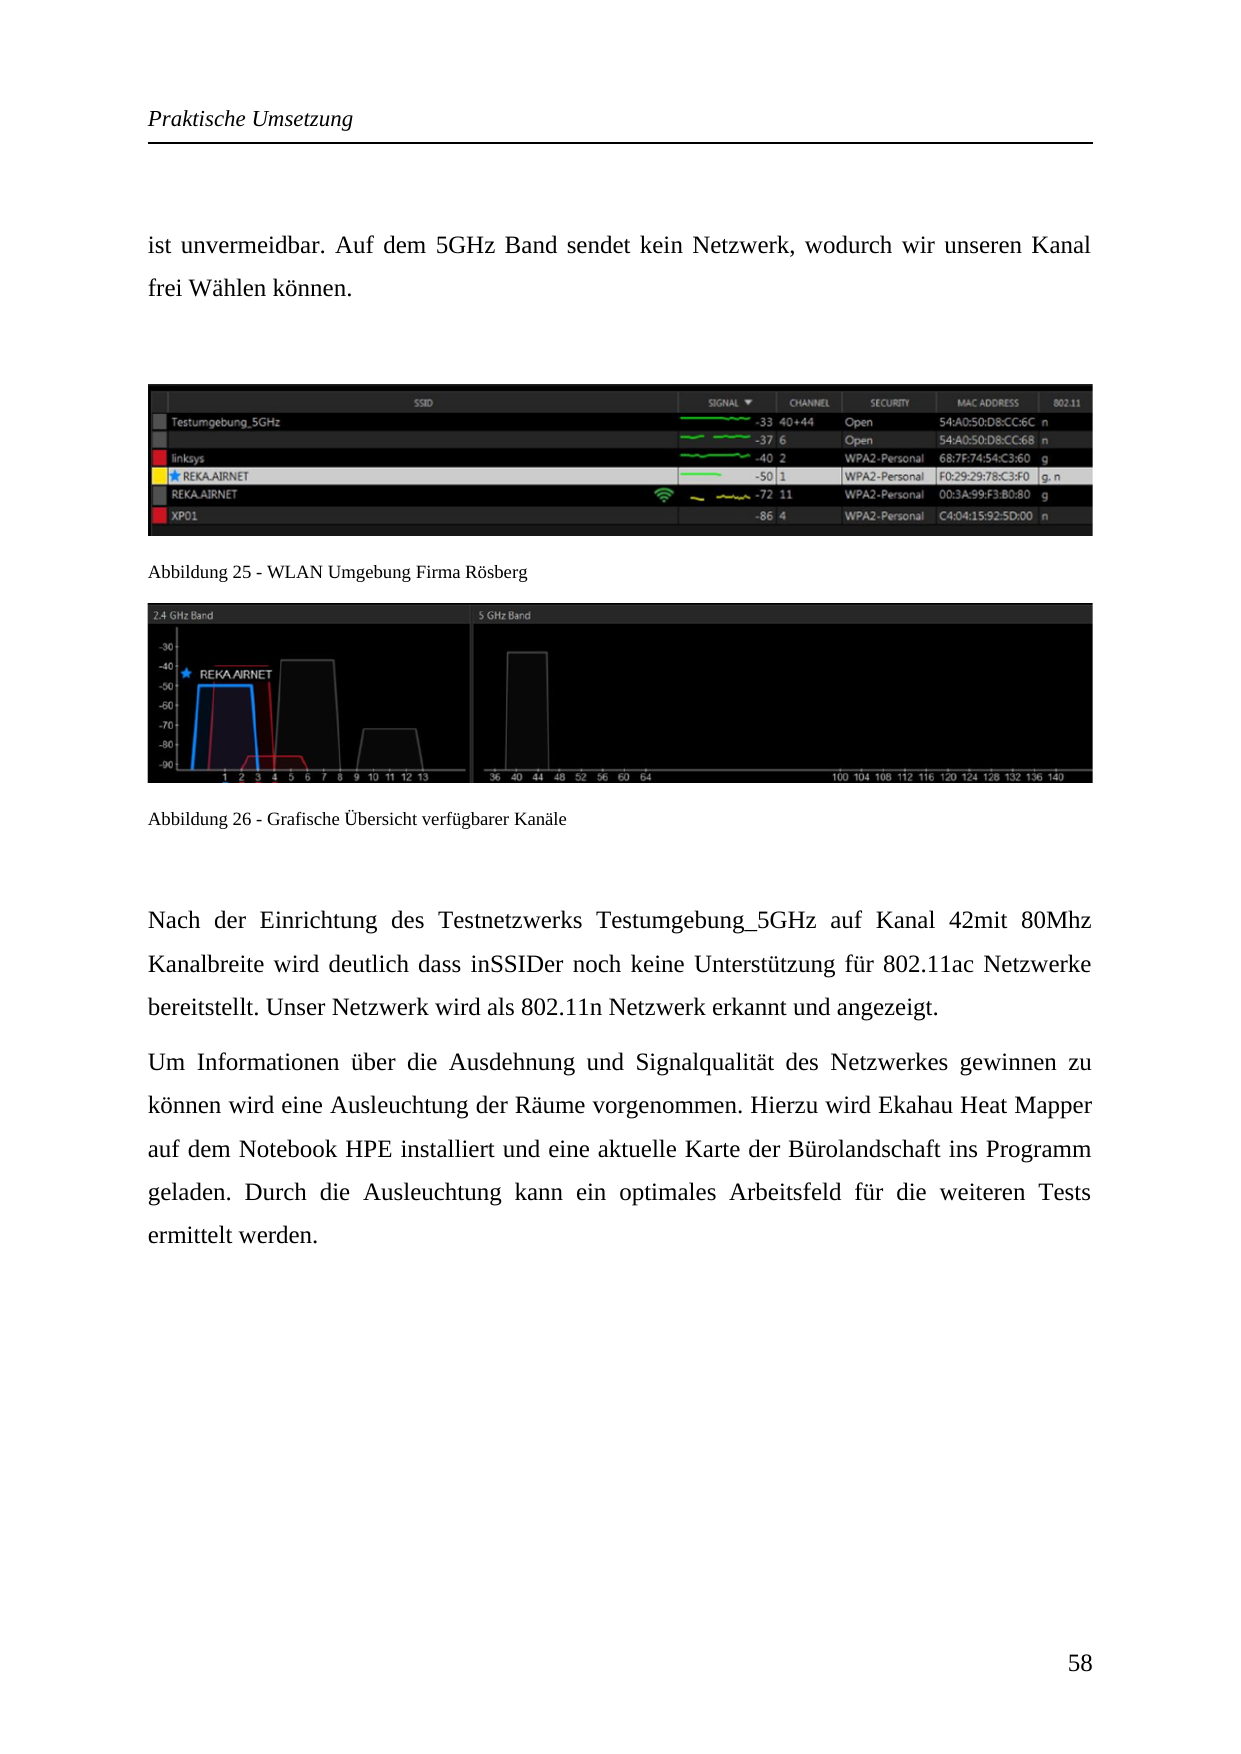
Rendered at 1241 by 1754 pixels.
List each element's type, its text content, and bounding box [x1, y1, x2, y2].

text Nach der Einrichtung des Testnetzwerks Testumgebung_5GHz auf Kanal 42mit 80Mhz Kanalbreite wird deutlich dass inSSIDer noch keine Unterstützung für 802.11ac Netzwerke bereitstellt. Unser Netzwerk wird als 802.11n Netzwerk erkannt und angezeigt. [148, 906, 1093, 1021]
picture [147, 603, 1093, 783]
text Um Informationen über die Ausdehnung und Signalqualität des Netzwerkes gewinnen zu können wird eine Ausleuchtung der Räume vorgenommen. Hierzu wird Ekahau Heat Mapper auf dem Notebook HPE installiert und eine aktuelle Karte der Bürolandschaft ins Programm geladen. Durch die Ausleuchtung kann ein optimales Arbeitsfeld für die weiteren Tests ermittelt werden. [148, 1047, 1093, 1249]
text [148, 230, 1093, 302]
picture [147, 384, 1093, 536]
text Abbildung 19 - WLAN Umgebung Firma Rösberg [148, 561, 1093, 582]
text Abbildung 20 - Grafische Übersicht verfügbarer Kanäle [148, 807, 1093, 829]
